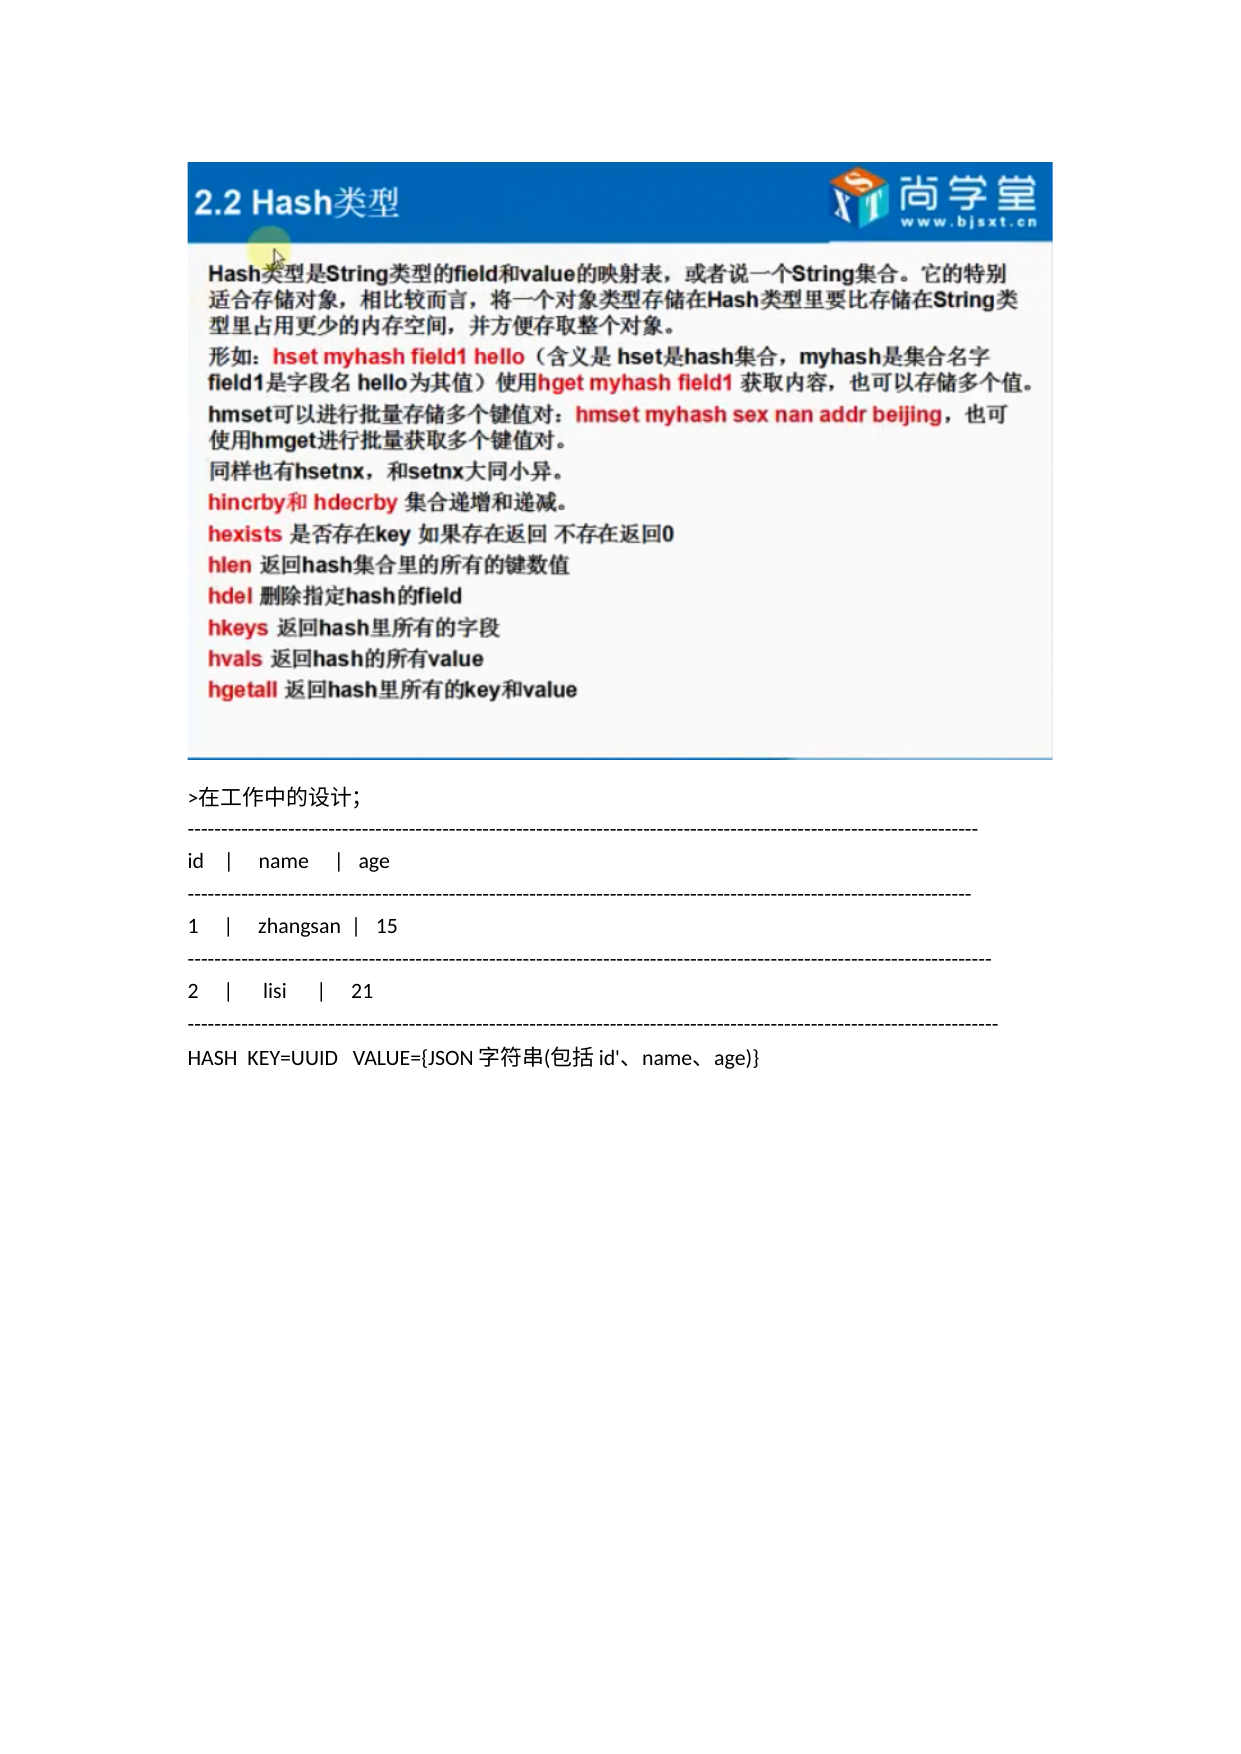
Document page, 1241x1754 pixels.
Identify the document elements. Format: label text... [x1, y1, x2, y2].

text 1 | zhangsan | 15 [187, 909, 1053, 942]
text ---------------------------------------------------------------------------------------------------------------------- [187, 812, 1053, 844]
text ------------------------------------------------------------------------------------------------------------------------ [187, 942, 1053, 974]
text --------------------------------------------------------------------------------------------------------------------- [187, 877, 1053, 909]
text >在工作中的设计； [187, 779, 1053, 812]
picture [187, 162, 1053, 760]
text id | name | age [187, 844, 1053, 877]
text ------------------------------------------------------------------------------------------------------------------------- [187, 1007, 1053, 1039]
text 2 | lisi | 21 [187, 974, 1053, 1007]
text HASH KEY=UUID VALUE={JSON字符串(包括id'、name、age)} [187, 1039, 1053, 1072]
